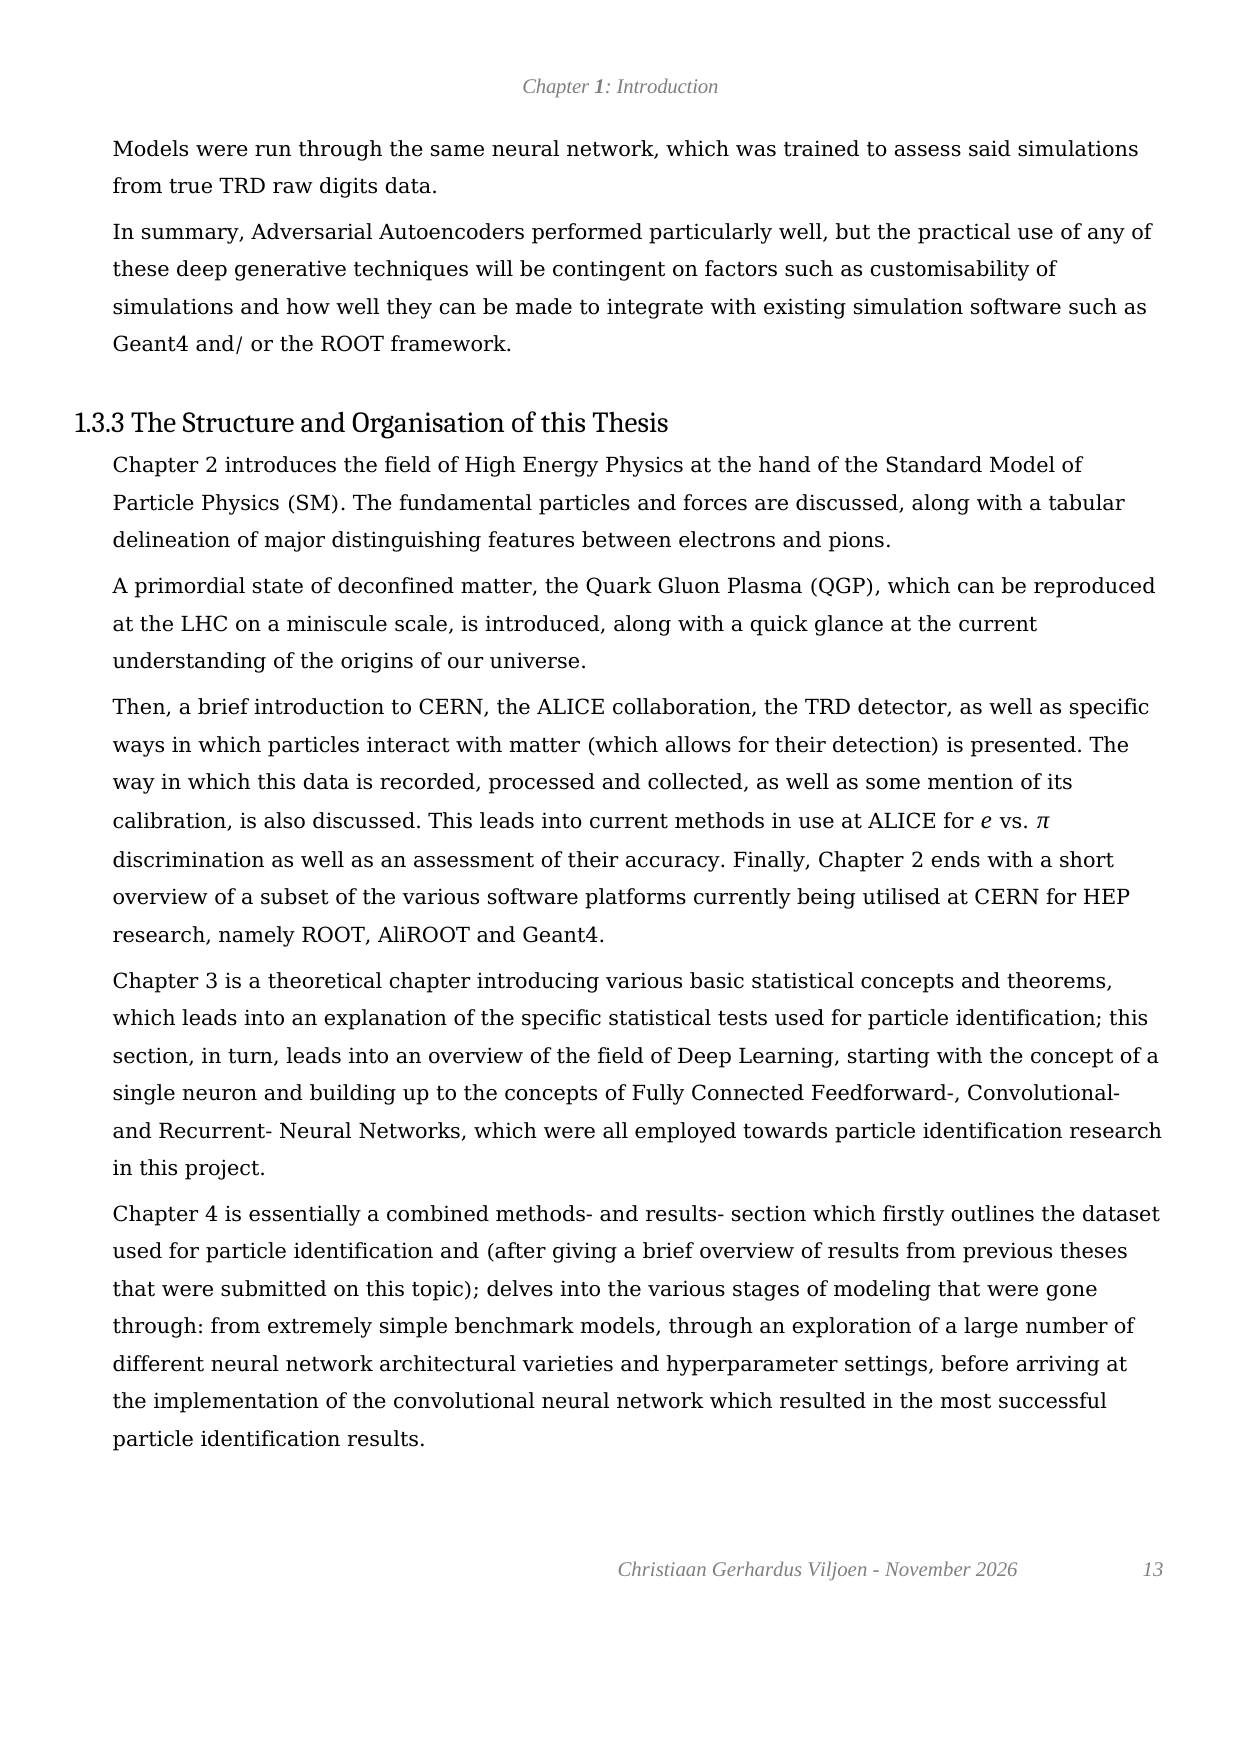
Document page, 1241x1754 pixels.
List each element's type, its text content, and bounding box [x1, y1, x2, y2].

text In summary, Adversarial Autoencoders performed particularly well, but the practical use of any of these deep generative techniques will be contingent on factors such as customisability of simulations and how well they can be made to integrate with existing simulation software such as Geant4 and/ or the ROOT framework. [112, 219, 1165, 356]
text Chapter 2 introduces the field of High Energy Physics at the hand of the Standard Model of Particle Physics (SM). The fundamental particles and forces are discussed, along with a tabular delineation of major distinguishing features between electrons and pions. [112, 452, 1165, 552]
text A primordial state of deconfined matter, the Quark Gluon Plasma (QGP), which can be reproduced at the LHC on a miniscule scale, is introduced, along with a quick glance at the current understanding of the origins of our universe. [112, 573, 1165, 673]
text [112, 135, 1165, 198]
text Then, a brief introduction to CERN, the ALICE collaboration, the TRD detector, as well as specific ways in which particles interact with matter (which allows for their detection) is presented. The way in which this data is recorded, processed and collected, as well as some mention of its calibration, is also discussed. This leads into current methods in use at ALICE for vs. discrimination as well as an assessment of their accuracy. Finally, Chapter 2 ends with a short overview of a subset of the various software platforms currently being utilised at CERN for HEP research, namely ROOT, AliROOT and Geant4. [112, 694, 1165, 947]
text Chapter 3 is a theoretical chapter introducing various basic statistical concepts and theorems, which leads into an explanation of the specific statistical tests used for particle identification; this section, in turn, leads into an overview of the field of Deep Learning, starting with the concept of a single neuron and building up to the concepts of Fully Connected Feedforward-, Convolutional- and Recurrent- Neural Networks, which were all employed towards particle identification research in this project. [112, 967, 1165, 1180]
subtitle The Structure and Organisation of this Thesis [75, 406, 1165, 440]
text Chapter 4 is essentially a combined methods- and results- section which firstly outlines the dataset used for particle identification and (after giving a brief overview of results from previous theses that were submitted on this topic); delves into the various stages of modeling that were gone through: from extremely simple benchmark models, through an exploration of a large number of different neural network architectural varieties and hyperparameter settings, before arriving at the implementation of the convolutional neural network which resulted in the most successful particle identification results. [112, 1201, 1165, 1451]
